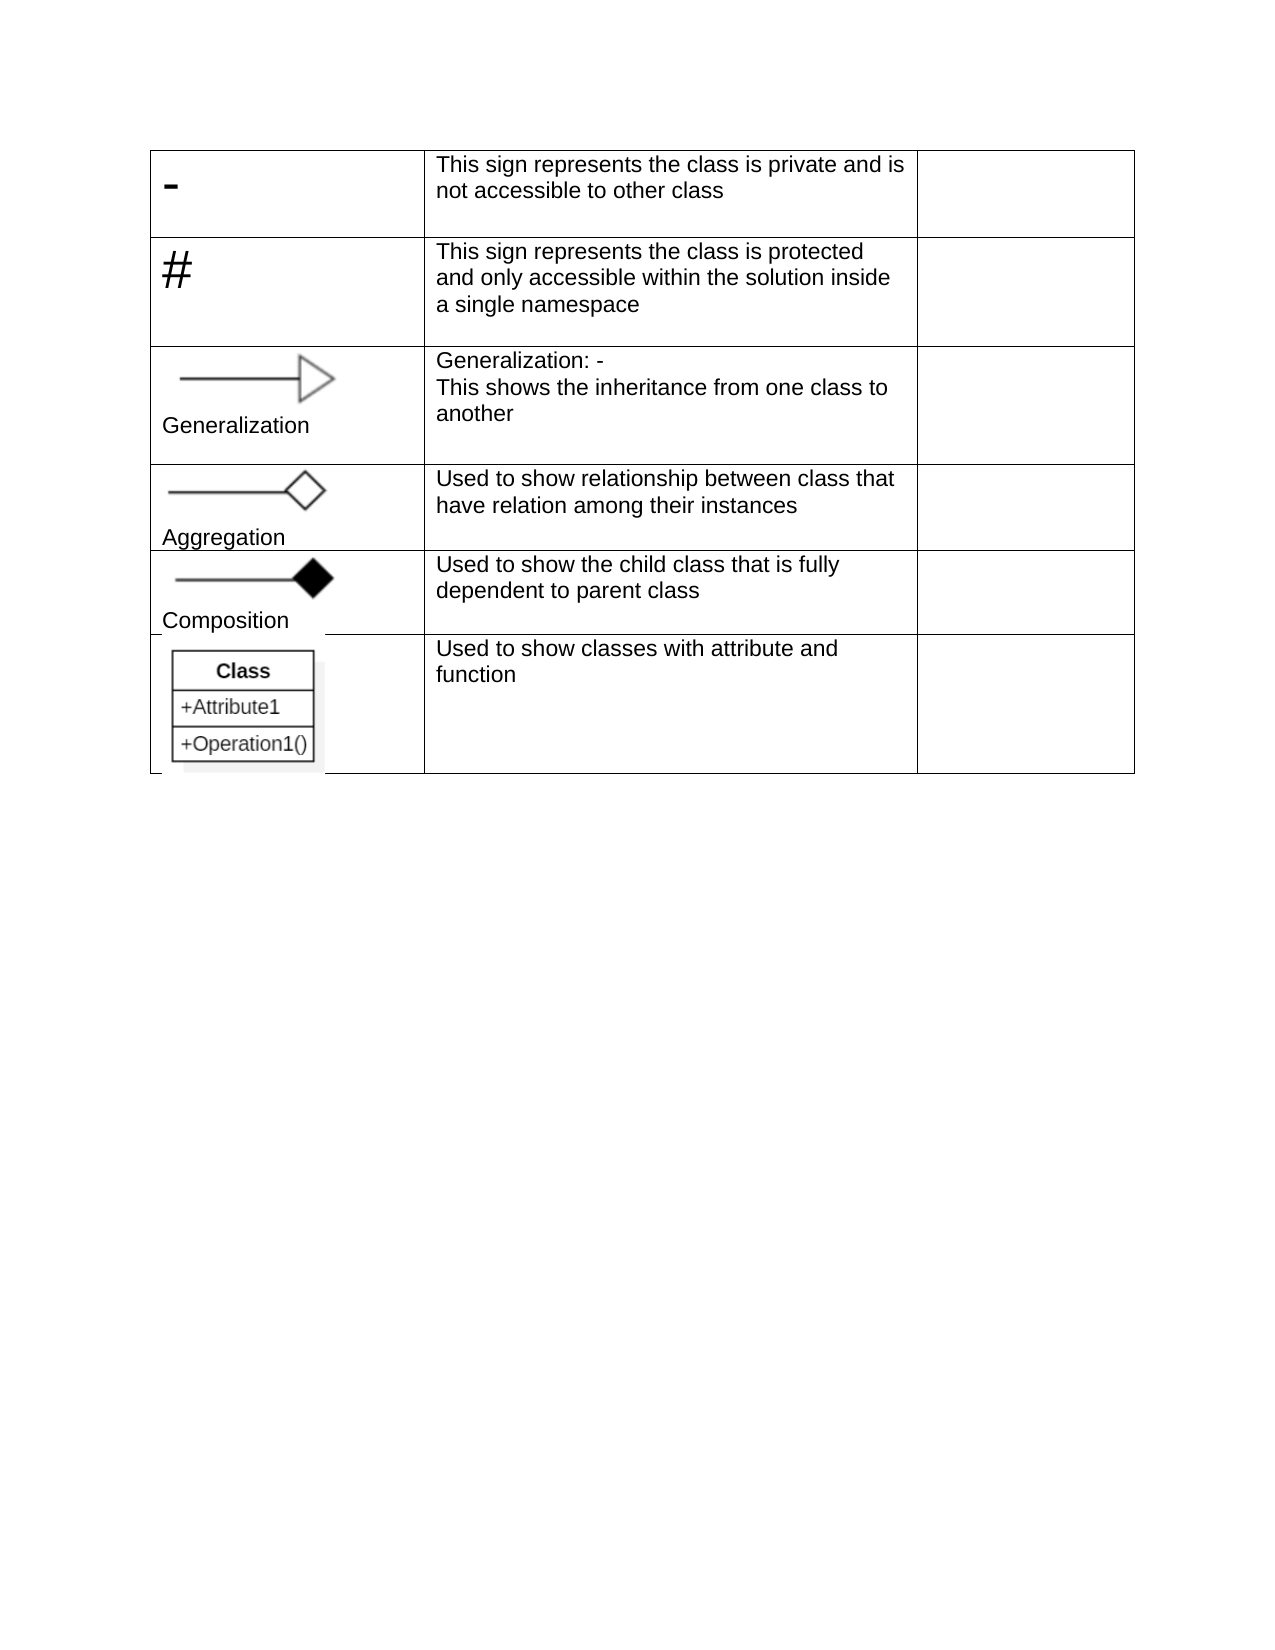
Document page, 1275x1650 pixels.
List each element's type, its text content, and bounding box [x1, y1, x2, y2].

picture [161, 551, 355, 608]
table_cell [326, 635, 424, 773]
table_cell # [151, 238, 424, 346]
picture [161, 465, 337, 524]
table_cell Used to show classes with attribute and function [425, 635, 917, 773]
picture [161, 347, 346, 412]
table_cell [918, 465, 1134, 550]
table_cell Composition [151, 551, 424, 634]
table_cell [151, 635, 161, 773]
table_cell [918, 551, 1134, 634]
picture [161, 634, 326, 774]
table_cell [918, 635, 1134, 773]
table_cell Used to show relationship between class that have relation among their instances [425, 465, 917, 550]
table_cell Generalization: - This shows the inheritance from one class to another [425, 347, 917, 464]
table_cell [918, 238, 1134, 346]
table_cell Aggregation [151, 465, 424, 550]
table_cell - [151, 151, 424, 237]
table_cell This sign represents the class is protected and only accessible within the solution inside a single namespace [425, 238, 917, 346]
table_cell Generalization [151, 347, 424, 464]
table_cell [918, 151, 1134, 237]
table_cell Used to show the child class that is fully dependent to parent class [425, 551, 917, 634]
table_cell This sign represents the class is private and is not accessible to other class [425, 151, 917, 237]
table_cell [918, 347, 1134, 464]
